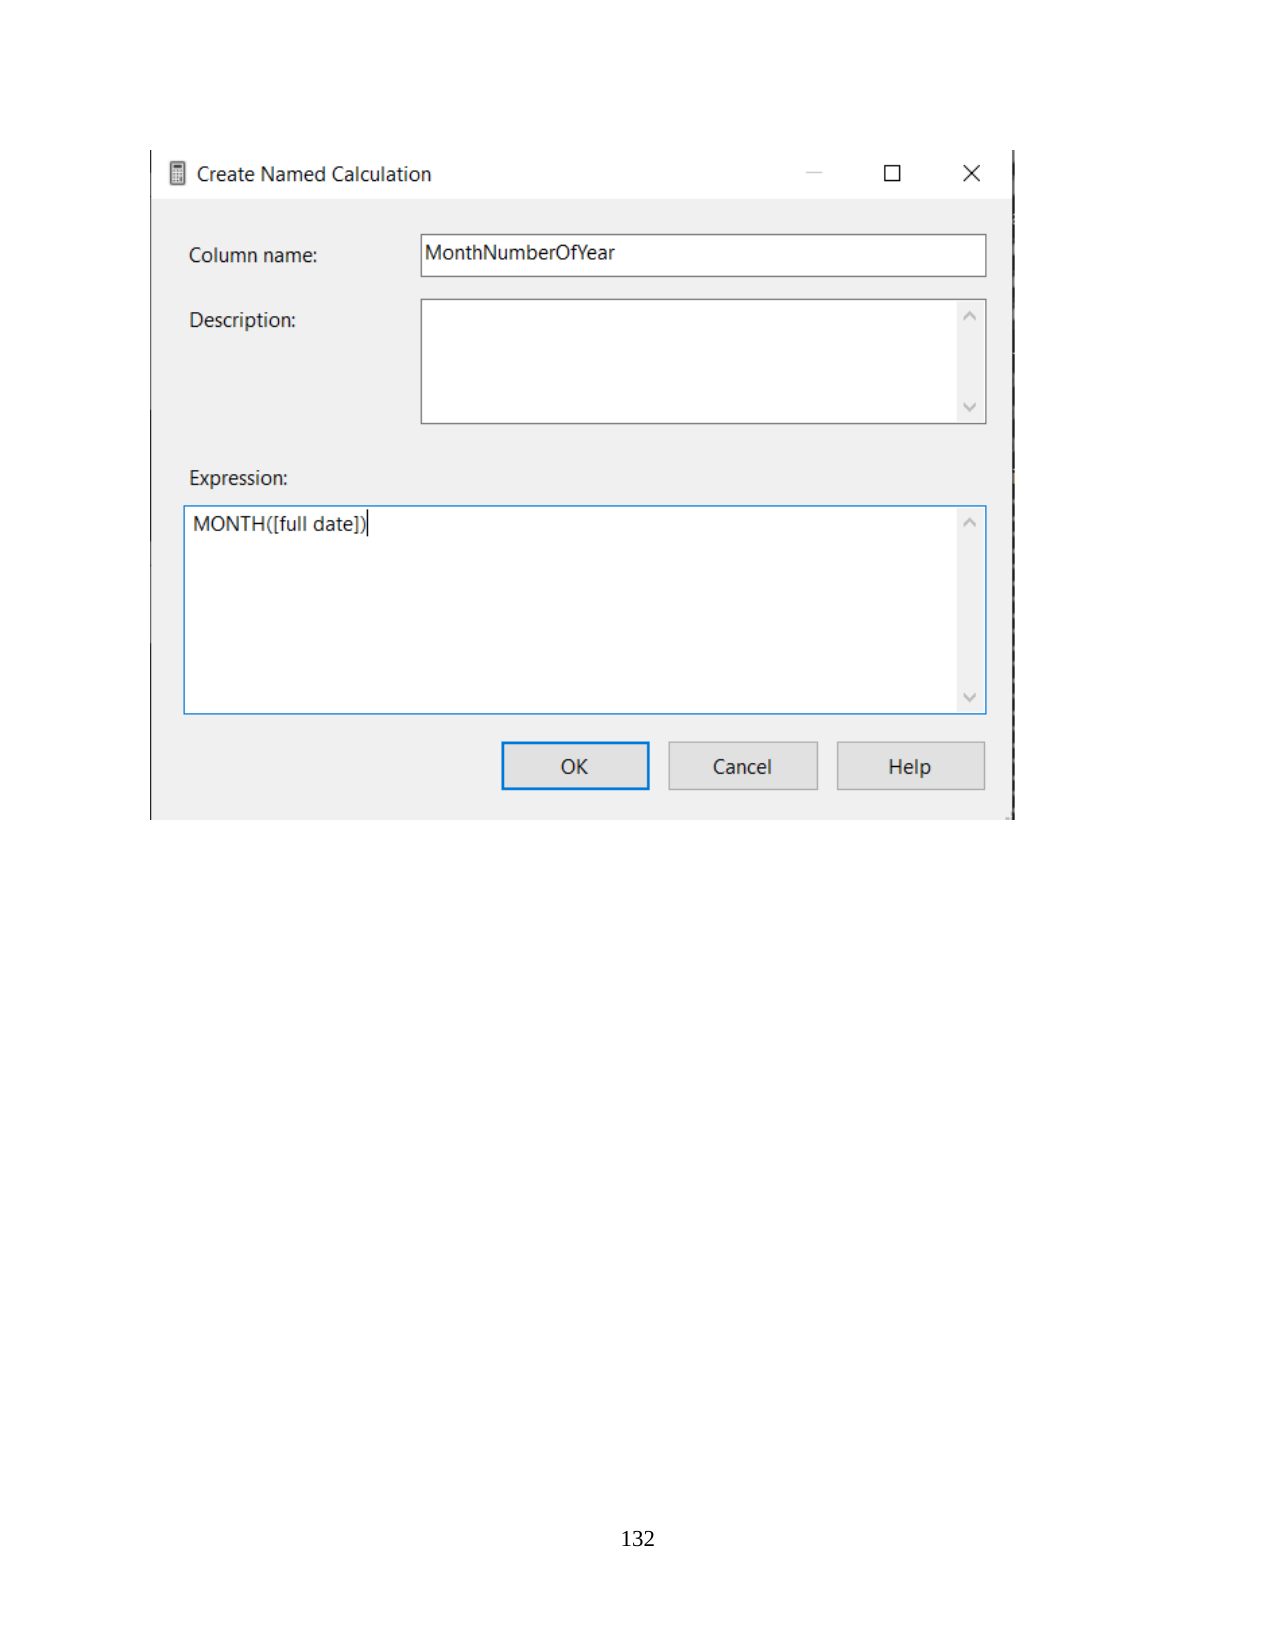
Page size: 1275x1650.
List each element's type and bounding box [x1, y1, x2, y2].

picture [150, 150, 1015, 820]
